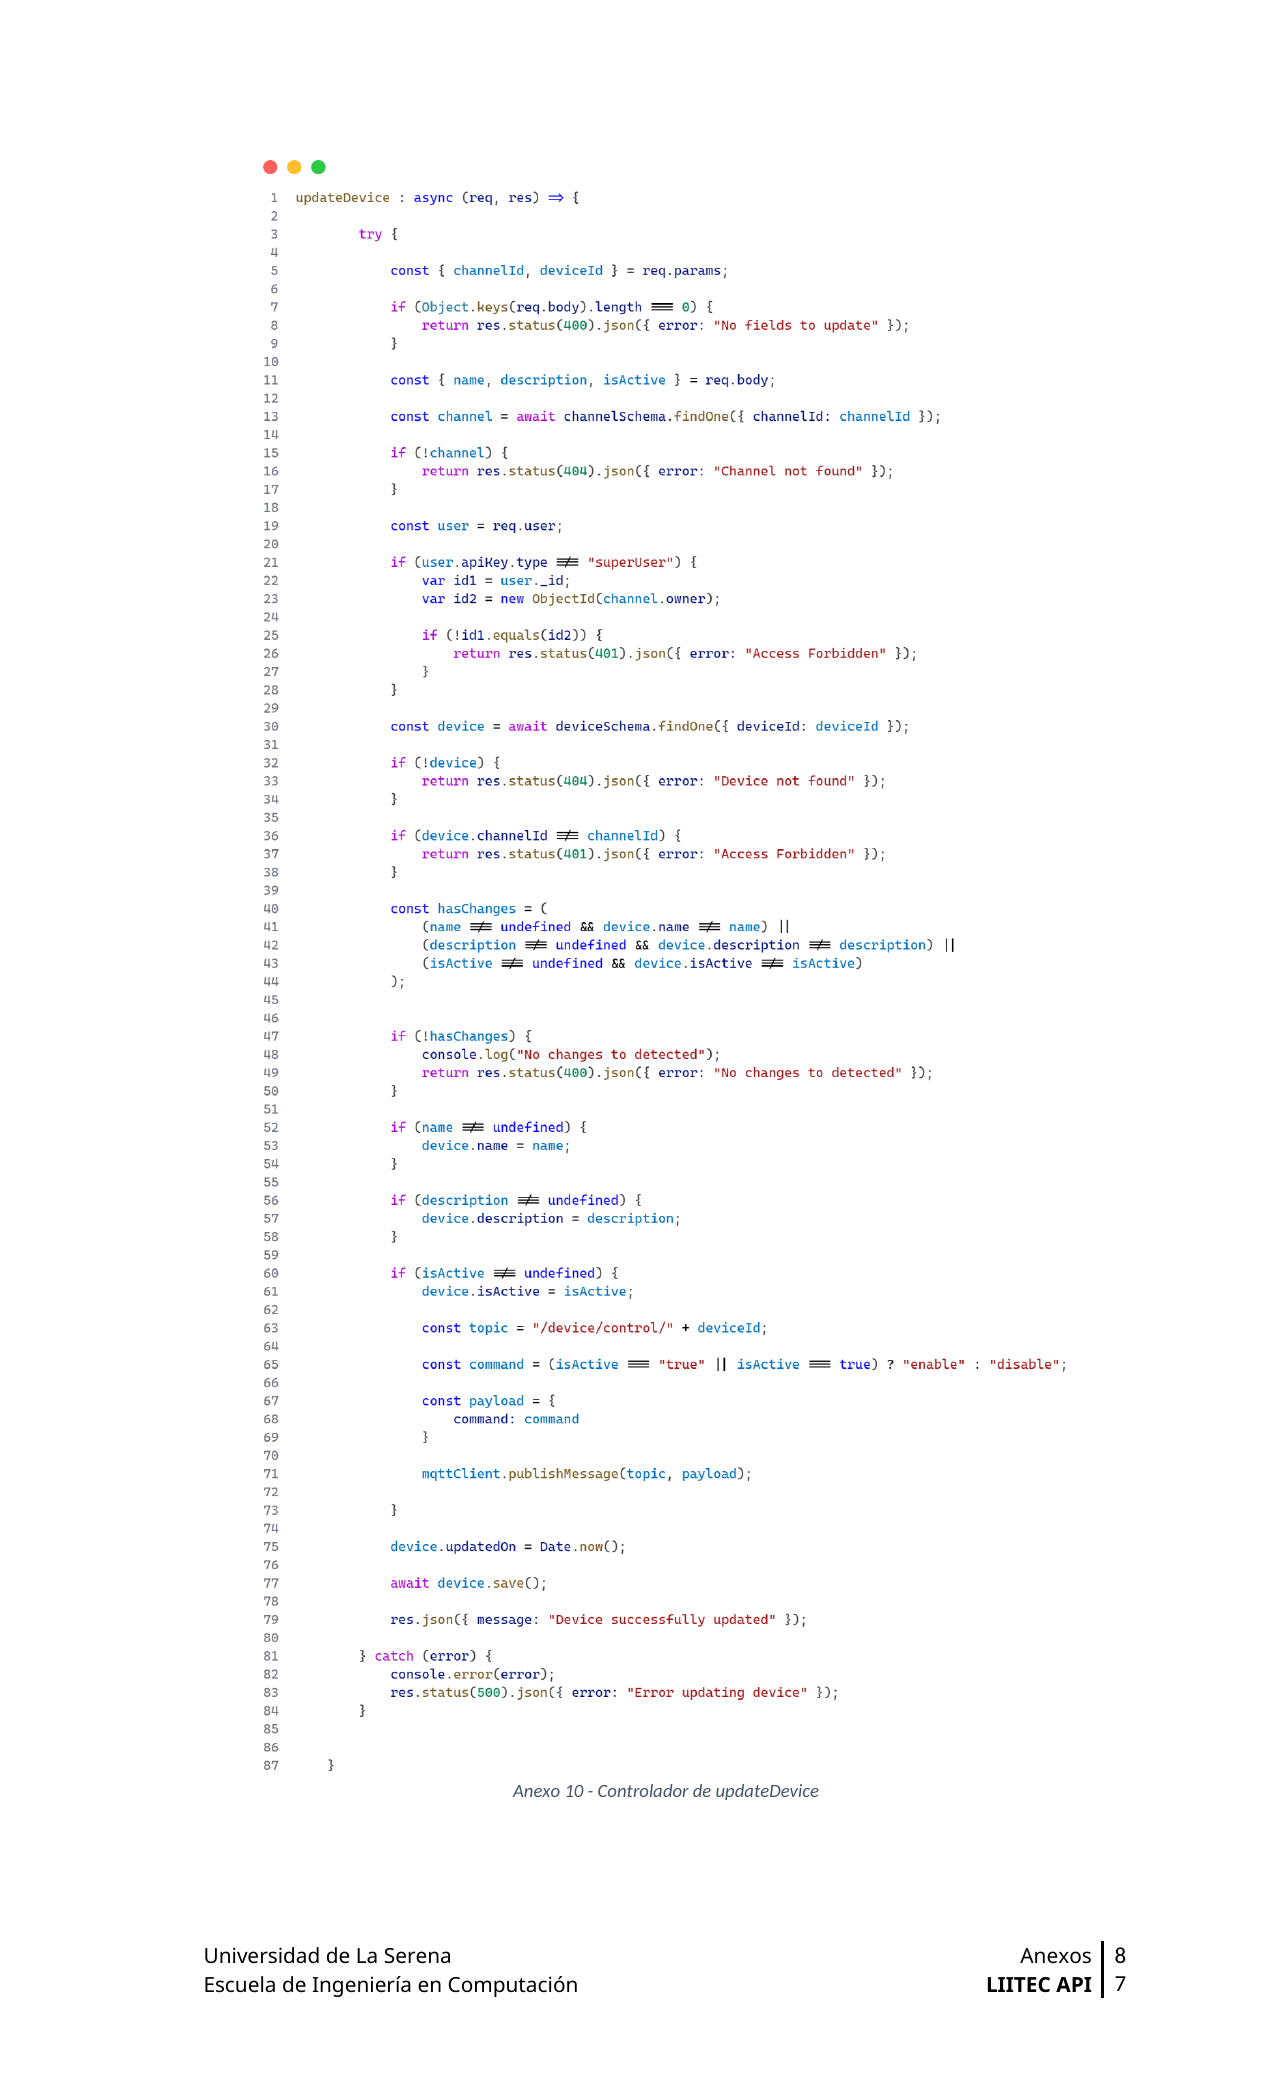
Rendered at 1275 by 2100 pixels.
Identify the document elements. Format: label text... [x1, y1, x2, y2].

picture [254, 147, 1080, 1780]
